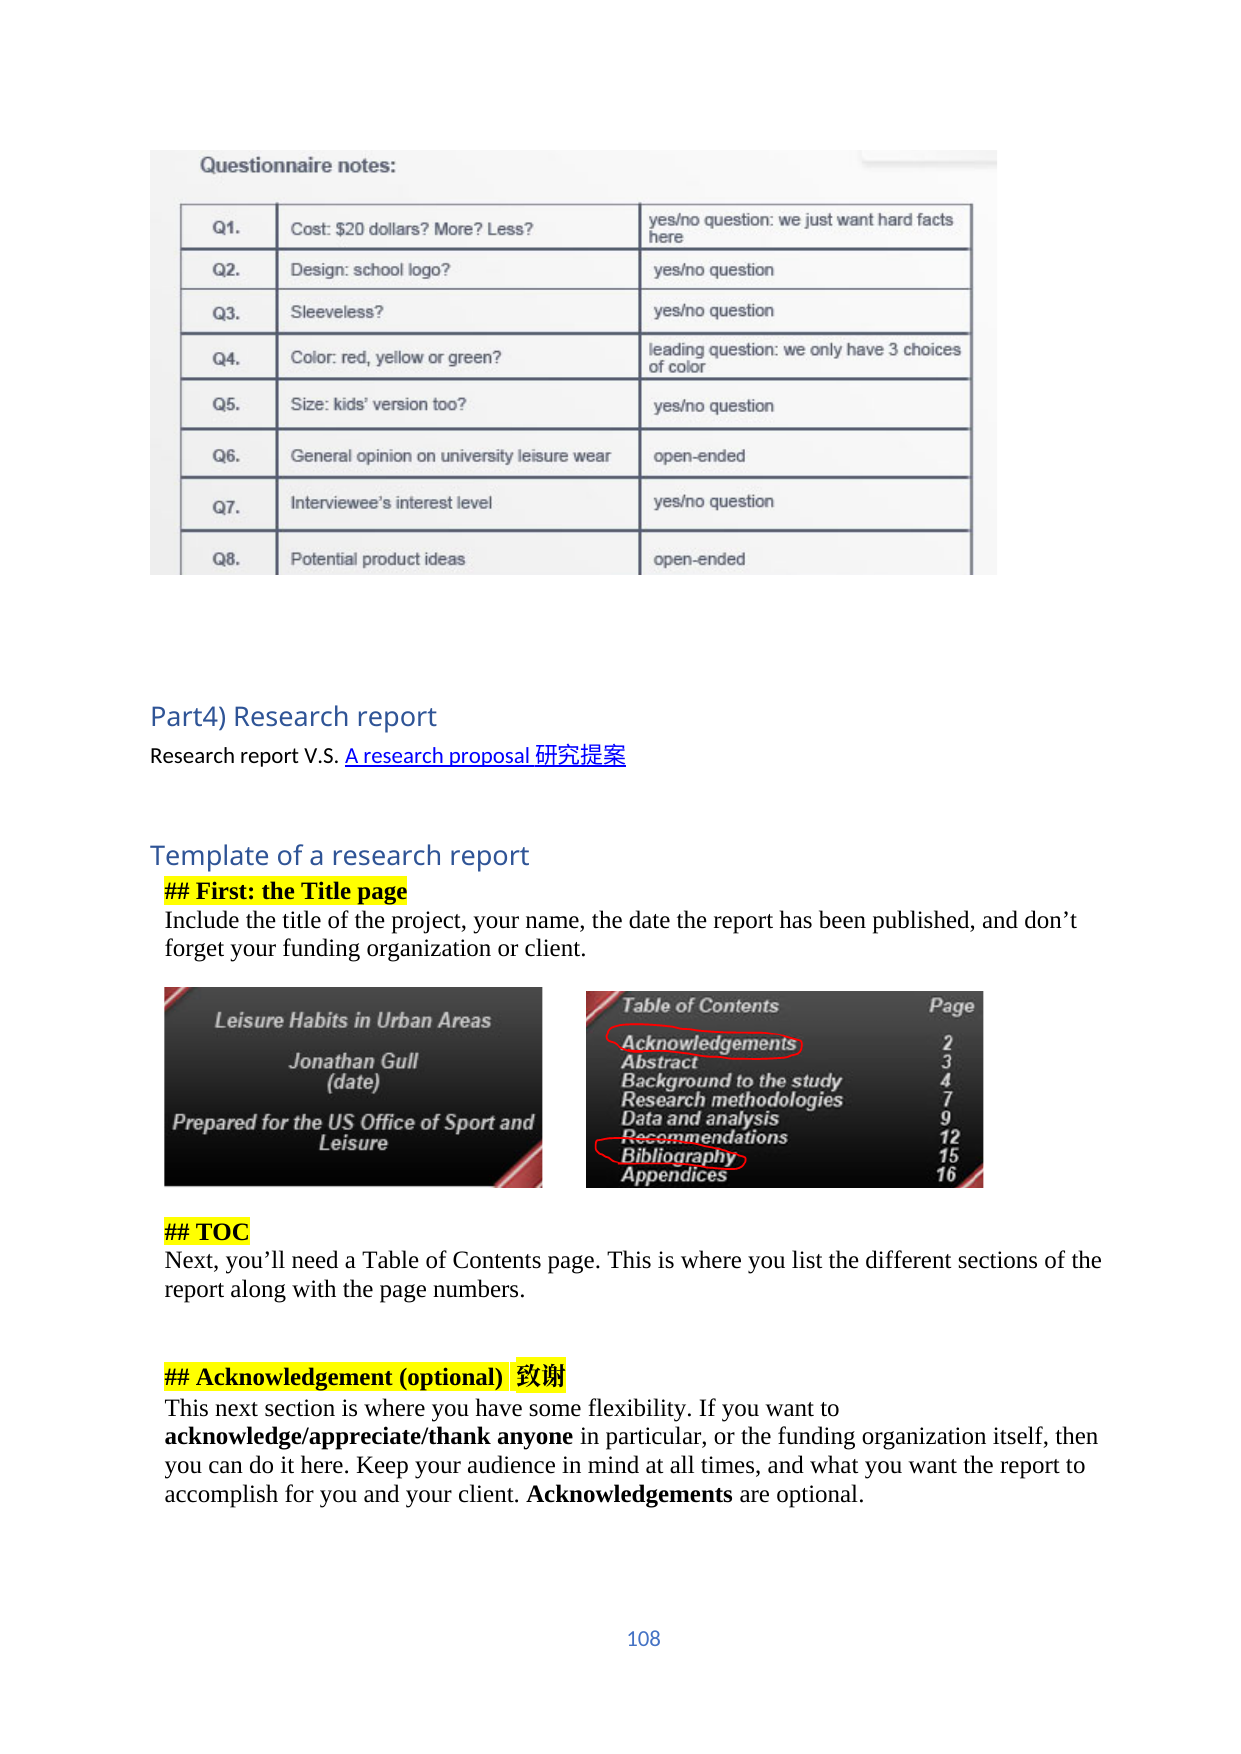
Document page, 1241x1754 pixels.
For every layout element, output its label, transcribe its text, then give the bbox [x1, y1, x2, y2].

picture [586, 991, 984, 1188]
text ## Acknowledgement (optional) 致谢 This next section is where you have some flexibility. If you want to acknowledge/appreciate/thank anyone in particular, or the funding organization itself, then you can do it here. Keep your audience in mind at all times, and what you want the report to accomplish for you and your client. Acknowledgements are optional. [164, 1328, 1137, 1508]
subtitle Template of a research report [150, 836, 1137, 873]
subtitle Part4) Research report [150, 697, 1137, 734]
text Research report V.S. A research proposal研究提案 [150, 737, 1137, 770]
picture [164, 987, 543, 1188]
picture [150, 150, 998, 575]
text ## First: the Title page Include the title of the project, your name, the date the report has been published, and don’t forget your funding organization or client. [164, 876, 1137, 962]
